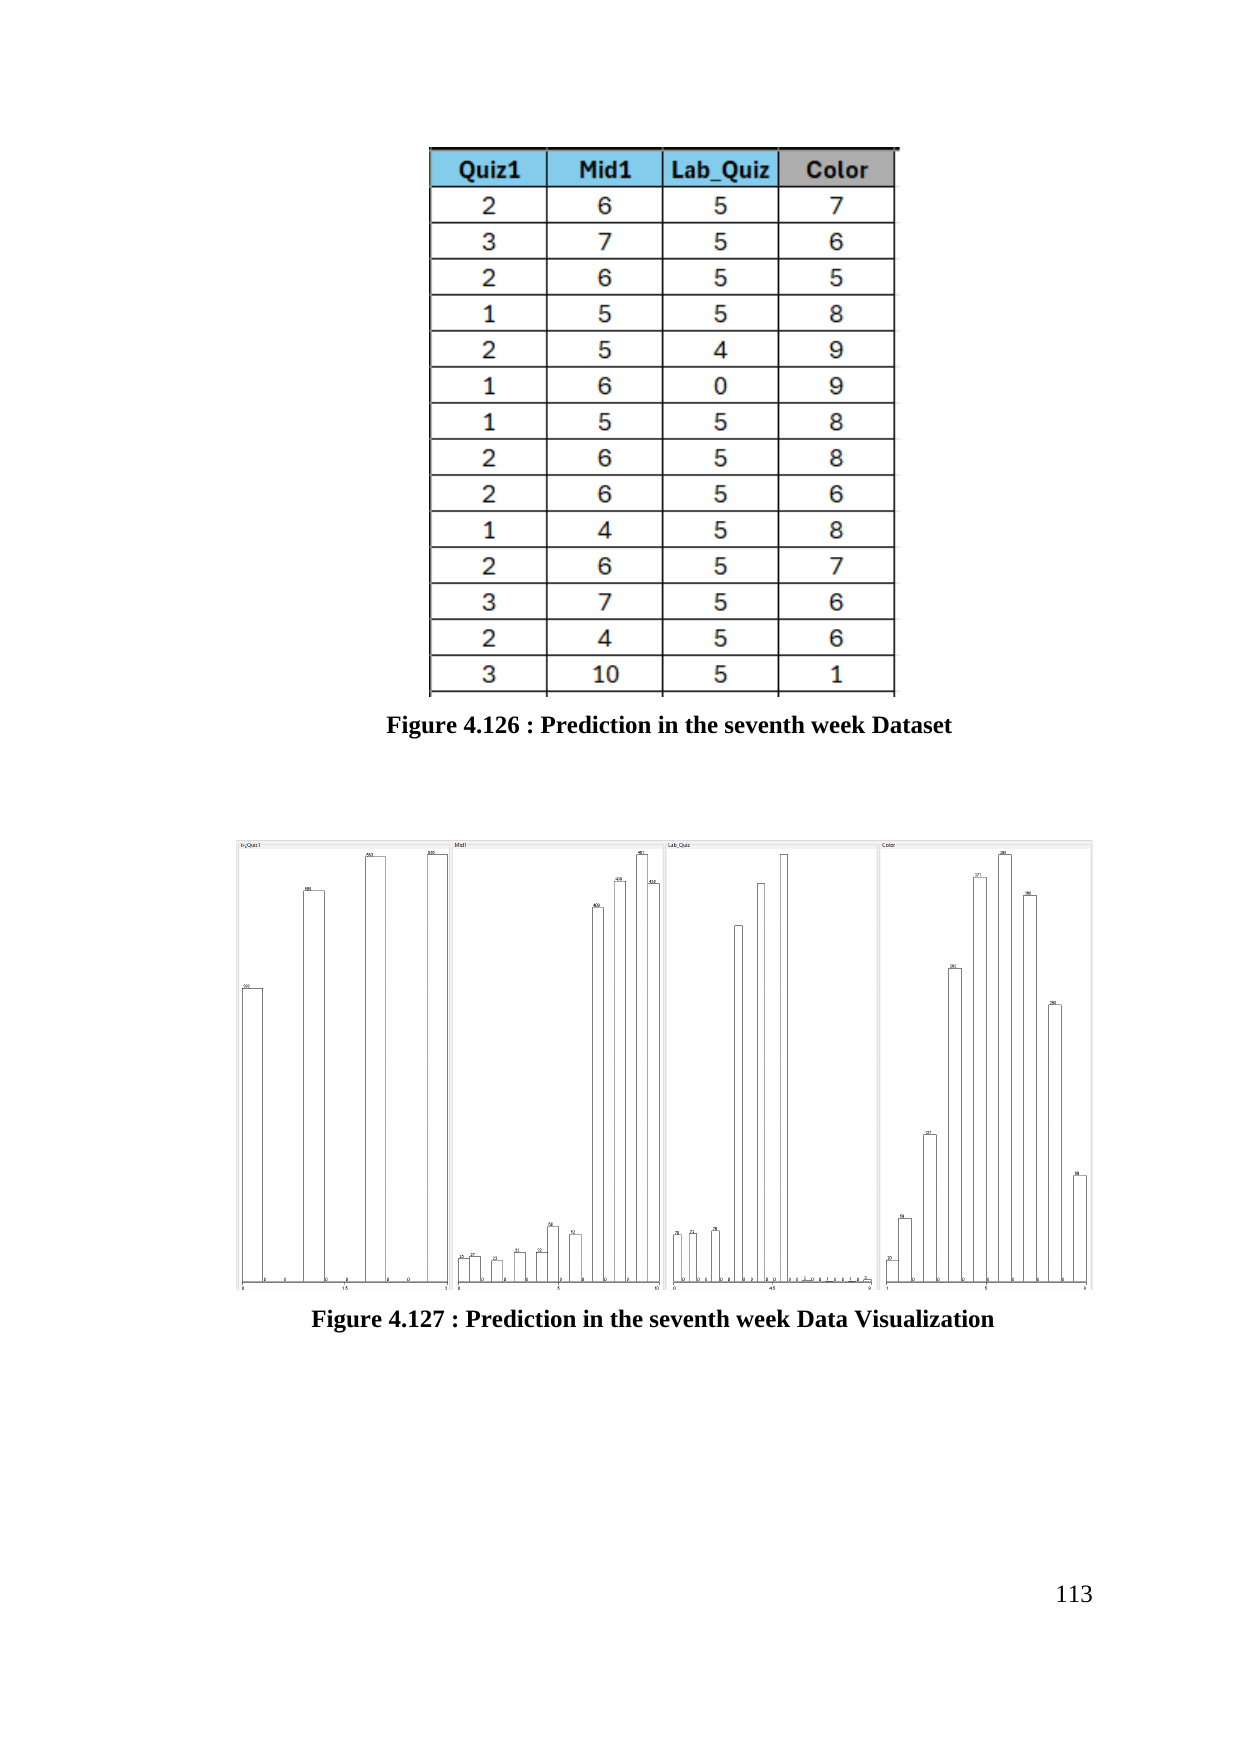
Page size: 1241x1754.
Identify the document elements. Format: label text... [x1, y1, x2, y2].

picture [236, 840, 1093, 1290]
picture [429, 147, 900, 697]
